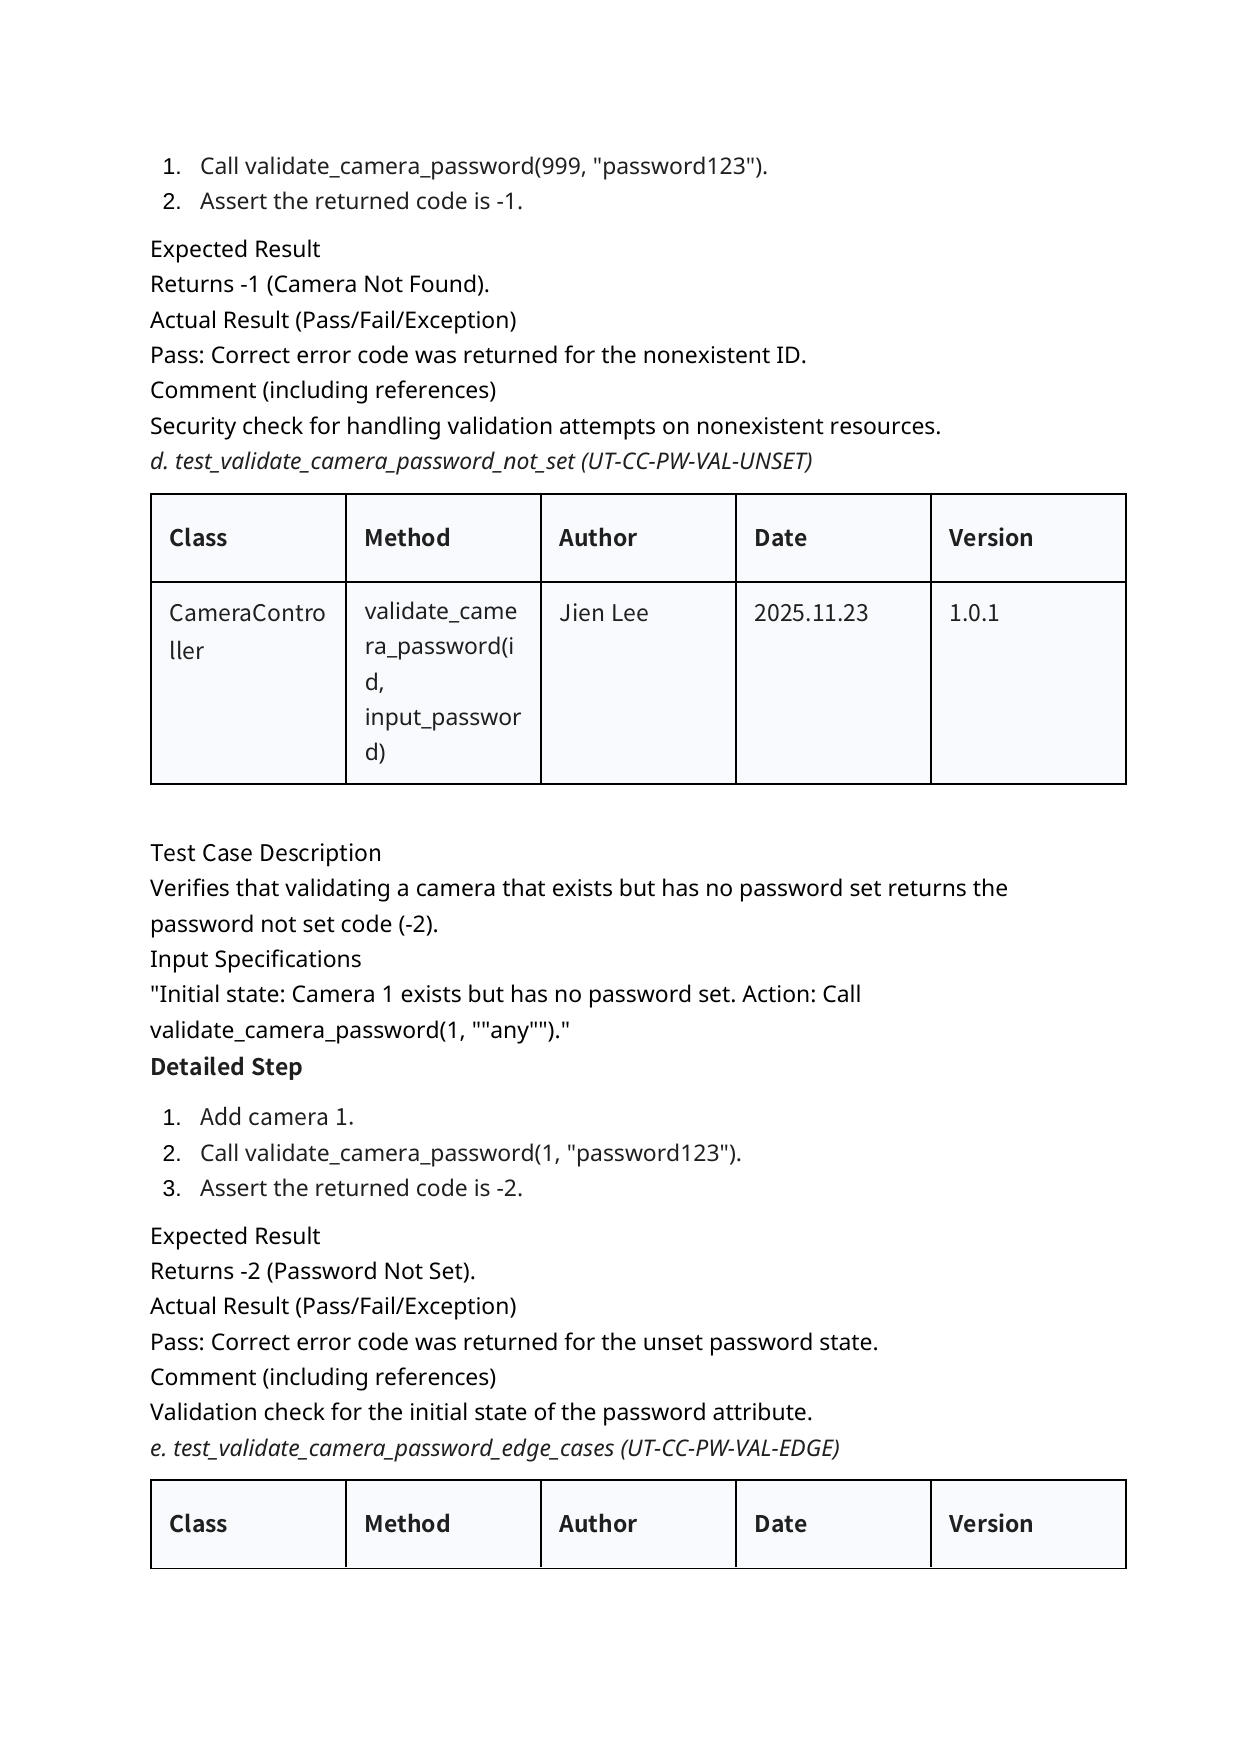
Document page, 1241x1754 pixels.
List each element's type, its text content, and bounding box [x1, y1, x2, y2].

text Expected Result [150, 233, 1090, 264]
list Call validate_camera_password(1, "password123"). [162, 1136, 1090, 1168]
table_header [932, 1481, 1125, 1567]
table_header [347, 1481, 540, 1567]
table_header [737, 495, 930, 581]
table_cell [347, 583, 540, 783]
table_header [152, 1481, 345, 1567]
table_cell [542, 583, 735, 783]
text Pass: Correct error code was returned for the nonexistent ID. [150, 339, 1090, 370]
text Verifies that validating a camera that exists but has no password set returns the password not set code (-2). [150, 872, 1090, 939]
list Call validate_camera_password(999, "password123"). [162, 150, 1090, 181]
text Validation check for the initial state of the password attribute. [150, 1396, 1090, 1427]
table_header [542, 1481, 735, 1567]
text Expected Result [150, 1219, 1090, 1251]
subtitle e. test_validate_camera_password_edge_cases (UT-CC-PW-VAL-EDGE) [150, 1431, 1090, 1463]
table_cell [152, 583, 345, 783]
text Pass: Correct error code was returned for the unset password state. [150, 1326, 1090, 1357]
text Detailed Step [150, 1049, 1090, 1082]
text Returns -2 (Password Not Set). [150, 1255, 1090, 1286]
text Test Case Description [150, 835, 1090, 868]
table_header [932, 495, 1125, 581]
list Add camera 1. [162, 1099, 1090, 1132]
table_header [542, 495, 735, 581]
text Comment (including references) [150, 1361, 1090, 1392]
text Security check for handling validation attempts on nonexistent resources. [150, 410, 1090, 441]
text "Initial state: Camera 1 exists but has no password set. Action: Call validate_camera_password(1, ""any"")." [150, 978, 1090, 1045]
text Input Specifications [150, 943, 1090, 974]
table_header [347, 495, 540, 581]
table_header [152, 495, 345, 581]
list Assert the returned code is -1. [162, 185, 1090, 217]
text Actual Result (Pass/Fail/Exception) [150, 304, 1090, 335]
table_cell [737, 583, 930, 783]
text Returns -1 (Camera Not Found). [150, 268, 1090, 300]
list Assert the returned code is -2. [162, 1172, 1090, 1203]
subtitle d. test_validate_camera_password_not_set (UT-CC-PW-VAL-UNSET) [150, 445, 1090, 476]
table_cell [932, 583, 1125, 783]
text Actual Result (Pass/Fail/Exception) [150, 1290, 1090, 1321]
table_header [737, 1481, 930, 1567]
text Comment (including references) [150, 374, 1090, 406]
